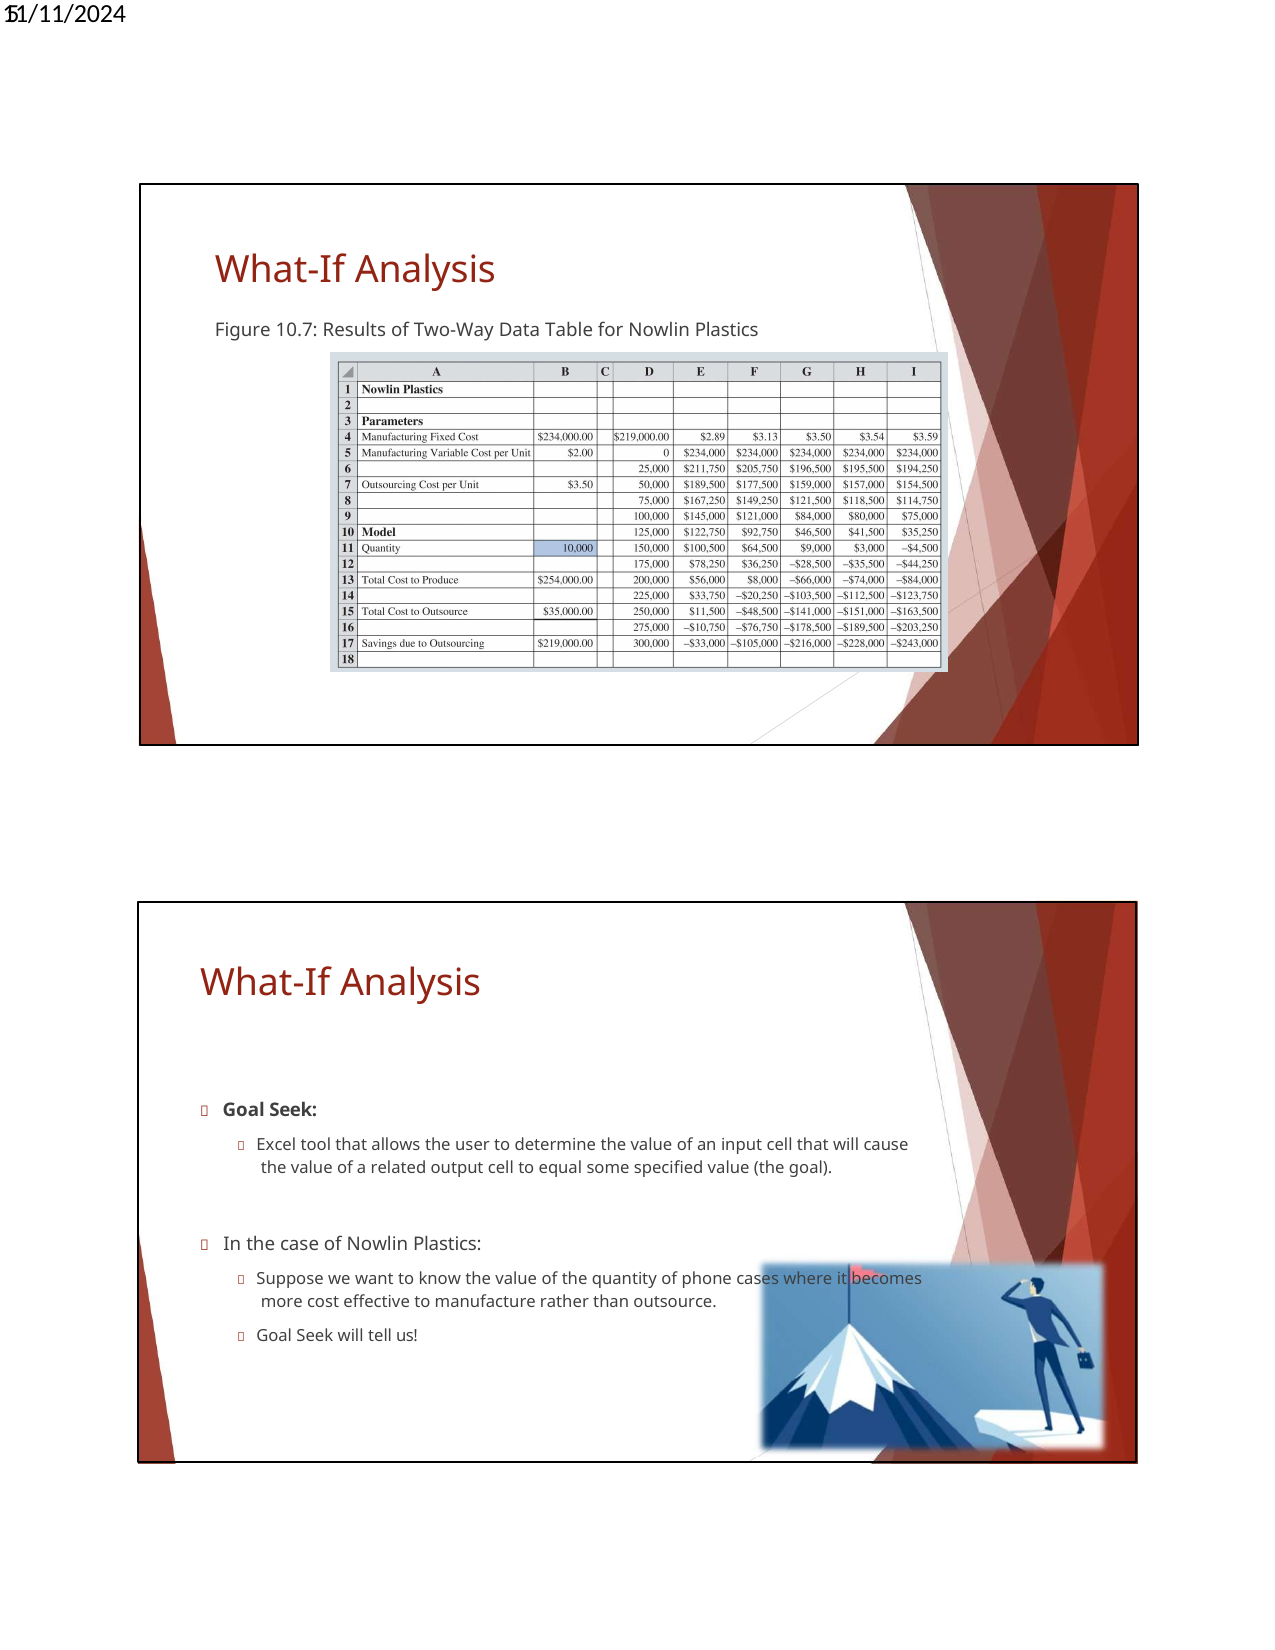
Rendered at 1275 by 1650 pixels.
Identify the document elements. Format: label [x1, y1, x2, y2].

picture [139, 1229, 176, 1461]
picture [753, 903, 1135, 1461]
picture [330, 185, 1137, 744]
picture [869, 900, 1138, 1464]
picture [141, 511, 177, 744]
